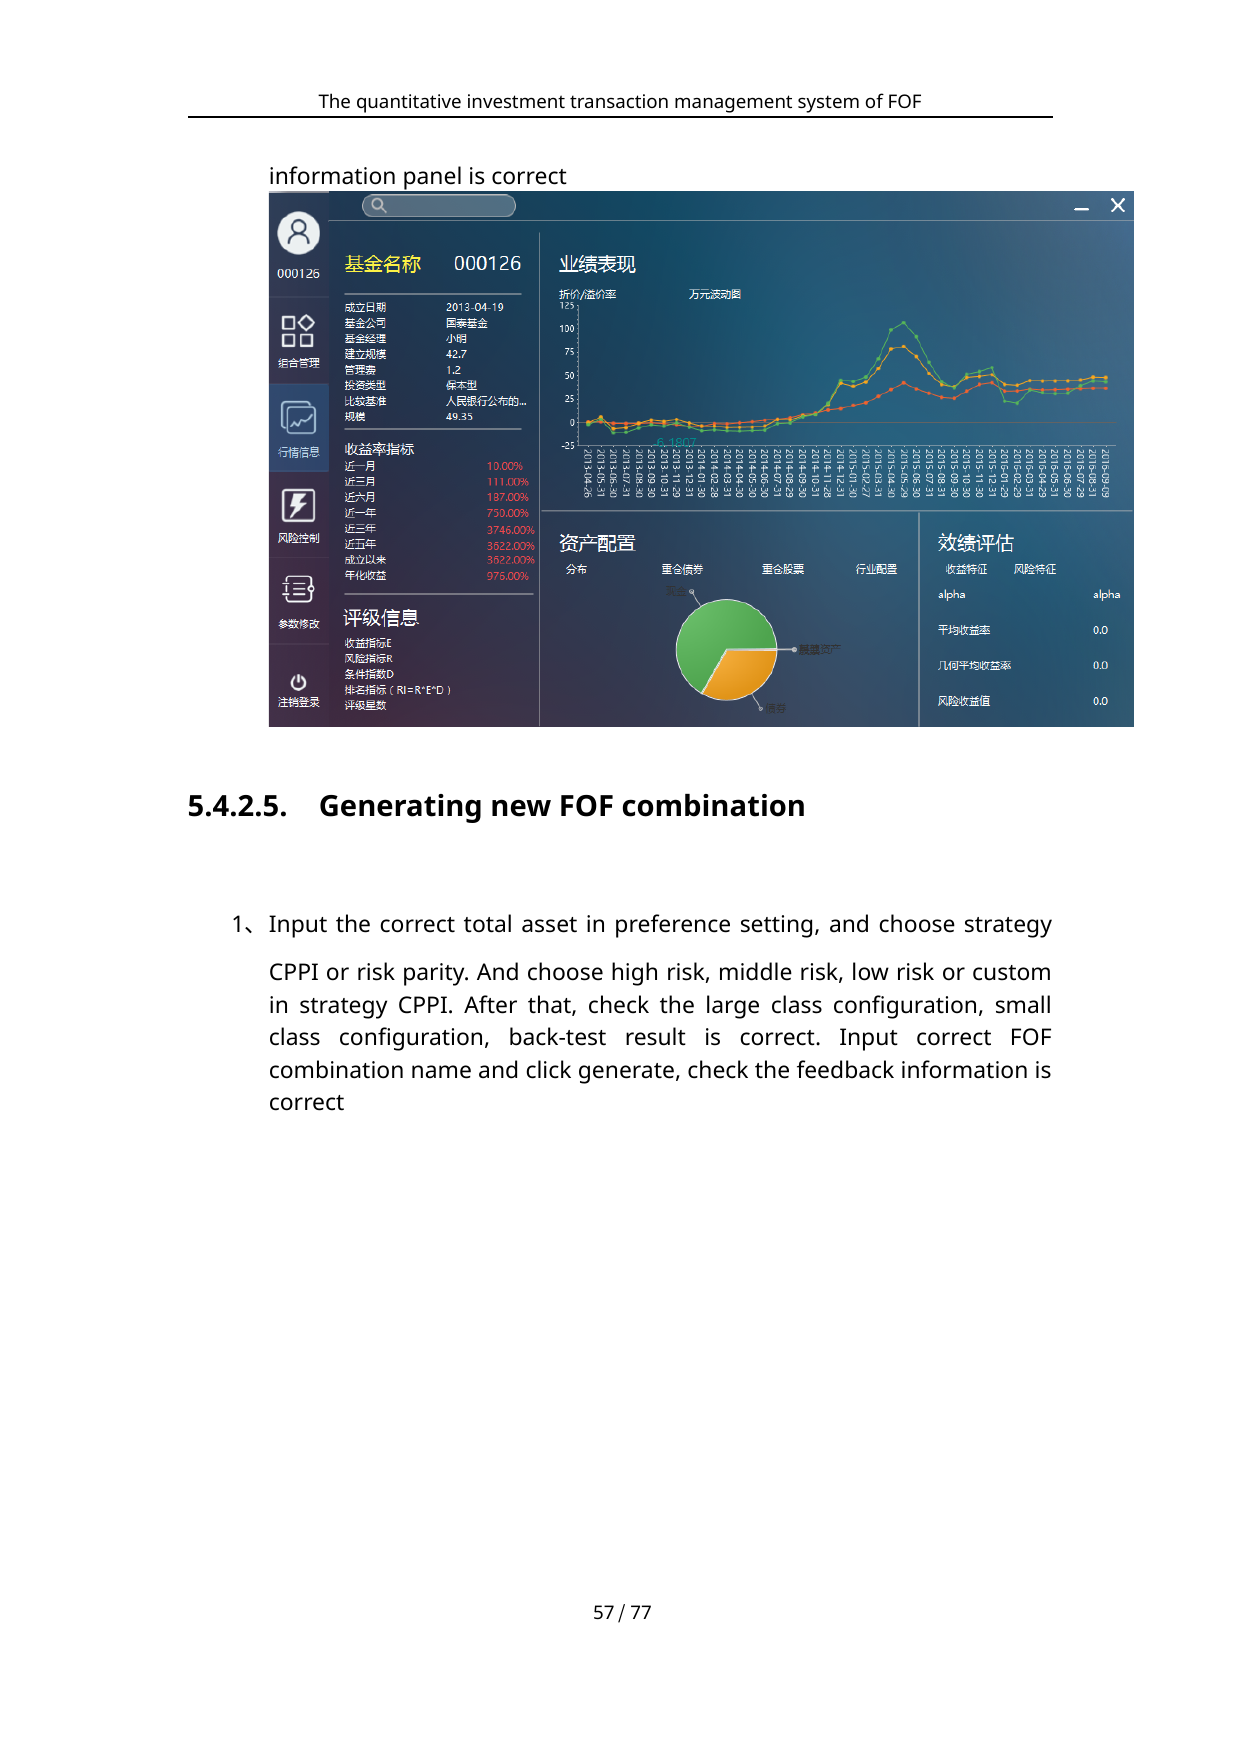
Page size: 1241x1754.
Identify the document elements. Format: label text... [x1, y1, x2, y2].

subtitle Generating new FOF combination [187, 773, 1053, 838]
list Input the correct total asset in preference setting, and choose strategy CPPI or risk parity. And choose high risk, middle risk, low risk or custom in strategy CPPI. After that, check the large class configuration, small class configuration, back-test result is correct. Input correct FOF combination name and click generate, check the feedback information is correct [231, 891, 1053, 1118]
picture [268, 191, 1134, 727]
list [231, 159, 1053, 191]
